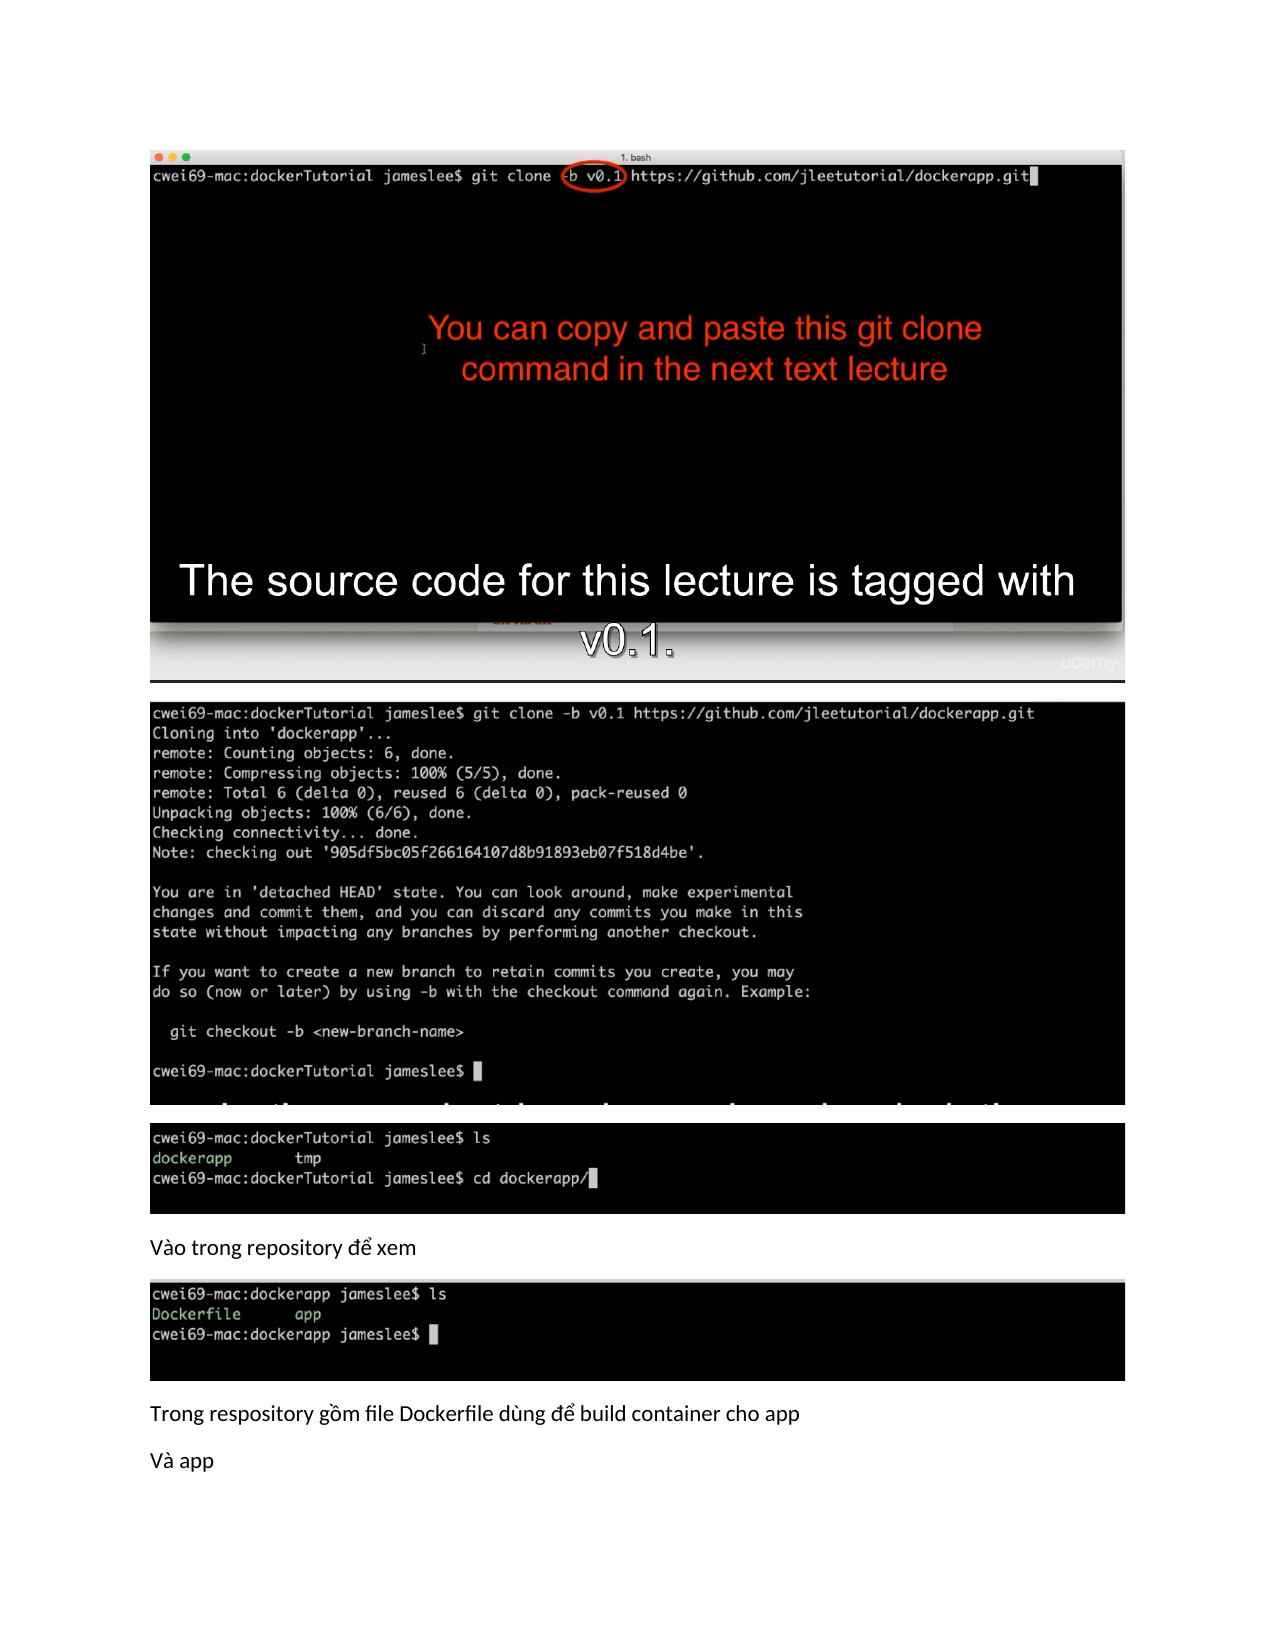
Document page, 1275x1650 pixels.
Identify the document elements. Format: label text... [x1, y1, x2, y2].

picture [150, 701, 1125, 1105]
text Vào trong repository để xem [150, 1233, 1125, 1261]
text Trong respository gồm file Dockerfile dùng để build container cho app [150, 1399, 1125, 1427]
picture [150, 150, 1125, 683]
picture [150, 1123, 1125, 1214]
picture [150, 1279, 1125, 1381]
text Và app [150, 1446, 1125, 1474]
